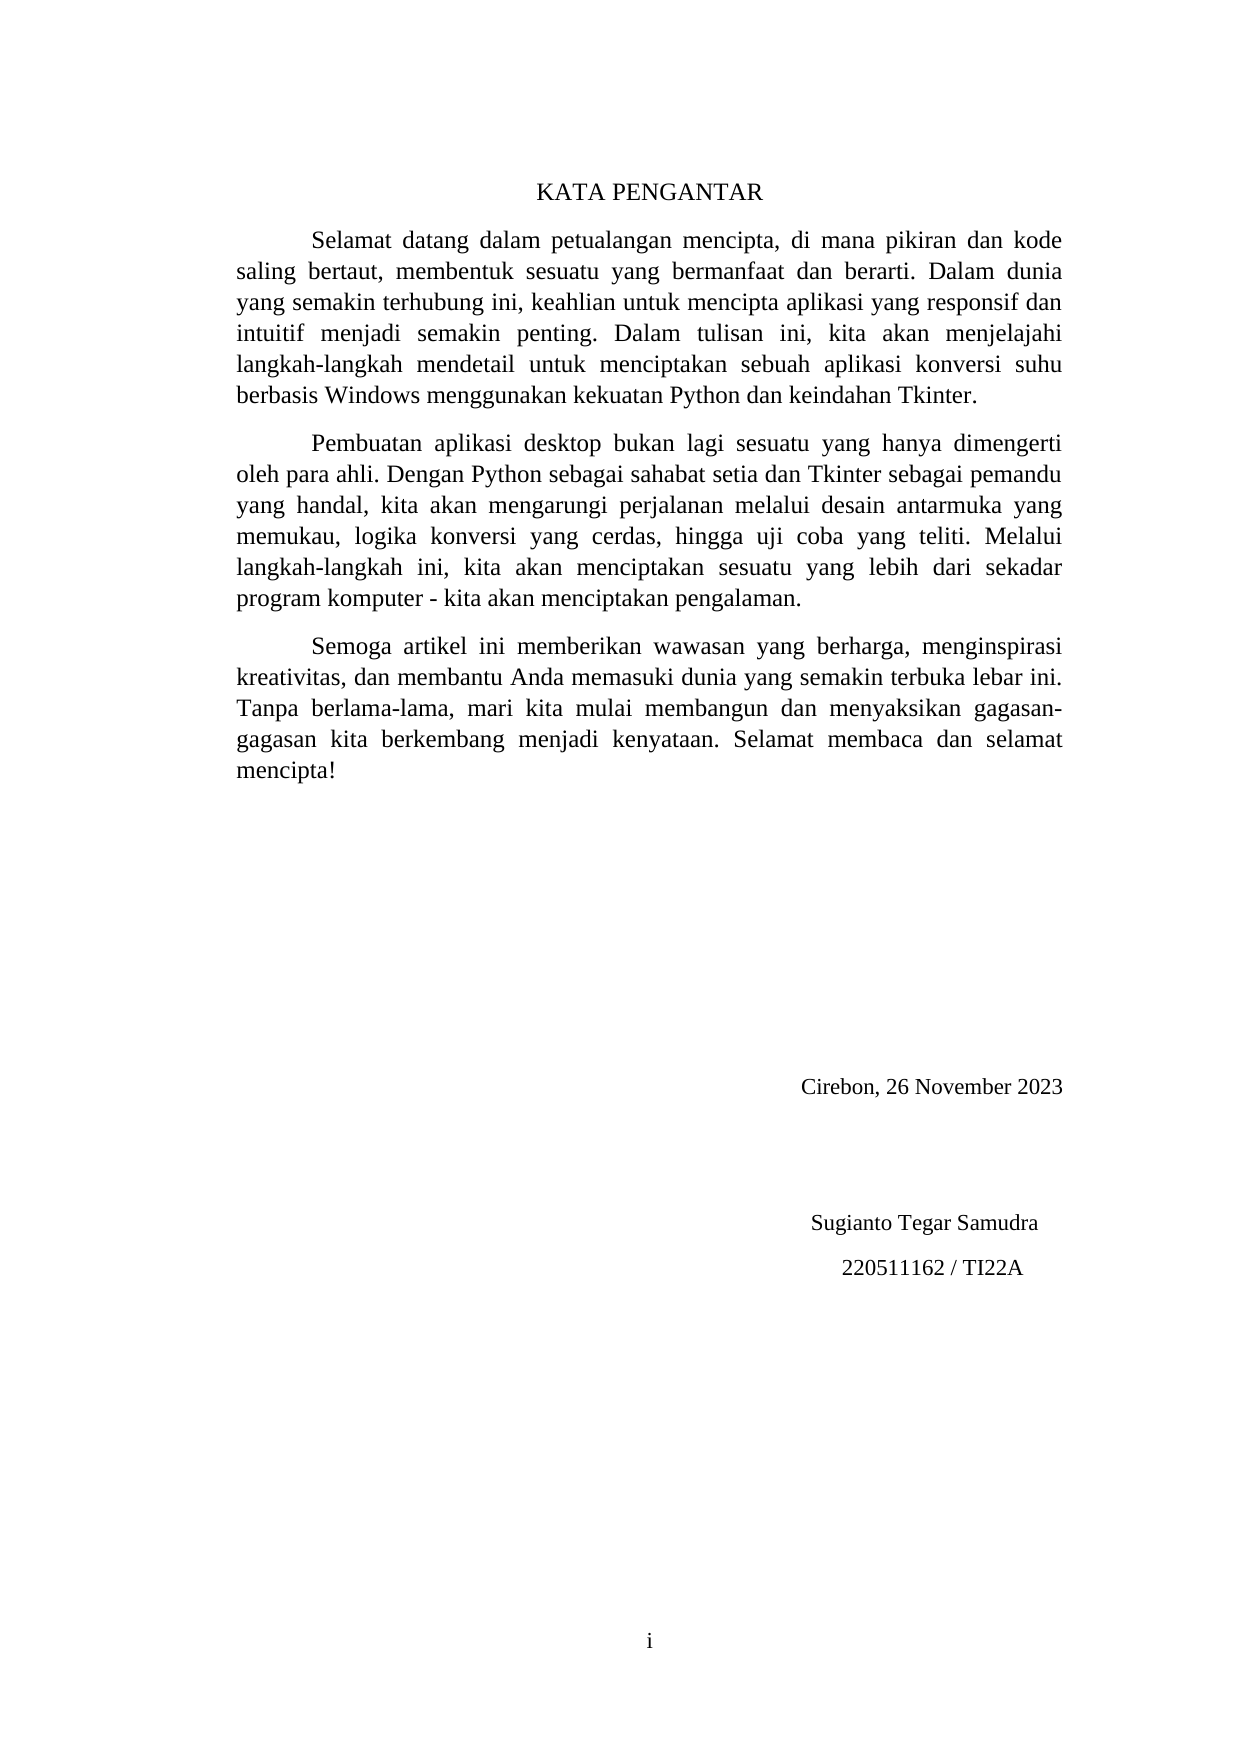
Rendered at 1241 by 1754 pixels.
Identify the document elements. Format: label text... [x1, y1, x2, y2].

text Semoga artikel ini memberikan wawasan yang berharga, menginspirasi kreativitas, dan membantu Anda memasuki dunia yang semakin terbuka lebar ini. Tanpa berlama-lama, mari kita mulai membangun dan menyaksikan gagasan-gagasan kita berkembang menjadi kenyataan. Selamat membaca dan selamat mencipta! [236, 631, 1063, 784]
text 220511162 / TI22A [236, 1254, 1023, 1280]
text KATA PENGANTAR [236, 177, 1063, 206]
text Selamat datang dalam petualangan mencipta, di mana pikiran dan kode saling bertaut, membentuk sesuatu yang bermanfaat dan berarti. Dalam dunia yang semakin terhubung ini, keahlian untuk mencipta aplikasi yang responsif dan intuitif menjadi semakin penting. Dalam tulisan ini, kita akan menjelajahi langkah-langkah mendetail untuk menciptakan sebuah aplikasi konversi suhu berbasis Windows menggunakan kekuatan Python dan keindahan Tkinter. [236, 225, 1063, 409]
text Pembuatan aplikasi desktop bukan lagi sesuatu yang hanya dimengerti oleh para ahli. Dengan Python sebagai sahabat setia dan Tkinter sebagai pemandu yang handal, kita akan mengarungi perjalanan melalui desain antarmuka yang memukau, logika konversi yang cerdas, hingga uji coba yang teliti. Melalui langkah-langkah ini, kita akan menciptakan sesuatu yang lebih dari sekadar program komputer - kita akan menciptakan pengalaman. [236, 428, 1063, 612]
text Cirebon, 26 November 2023 [236, 1073, 1063, 1099]
text Sugianto Tegar Samudra [236, 1208, 1038, 1235]
